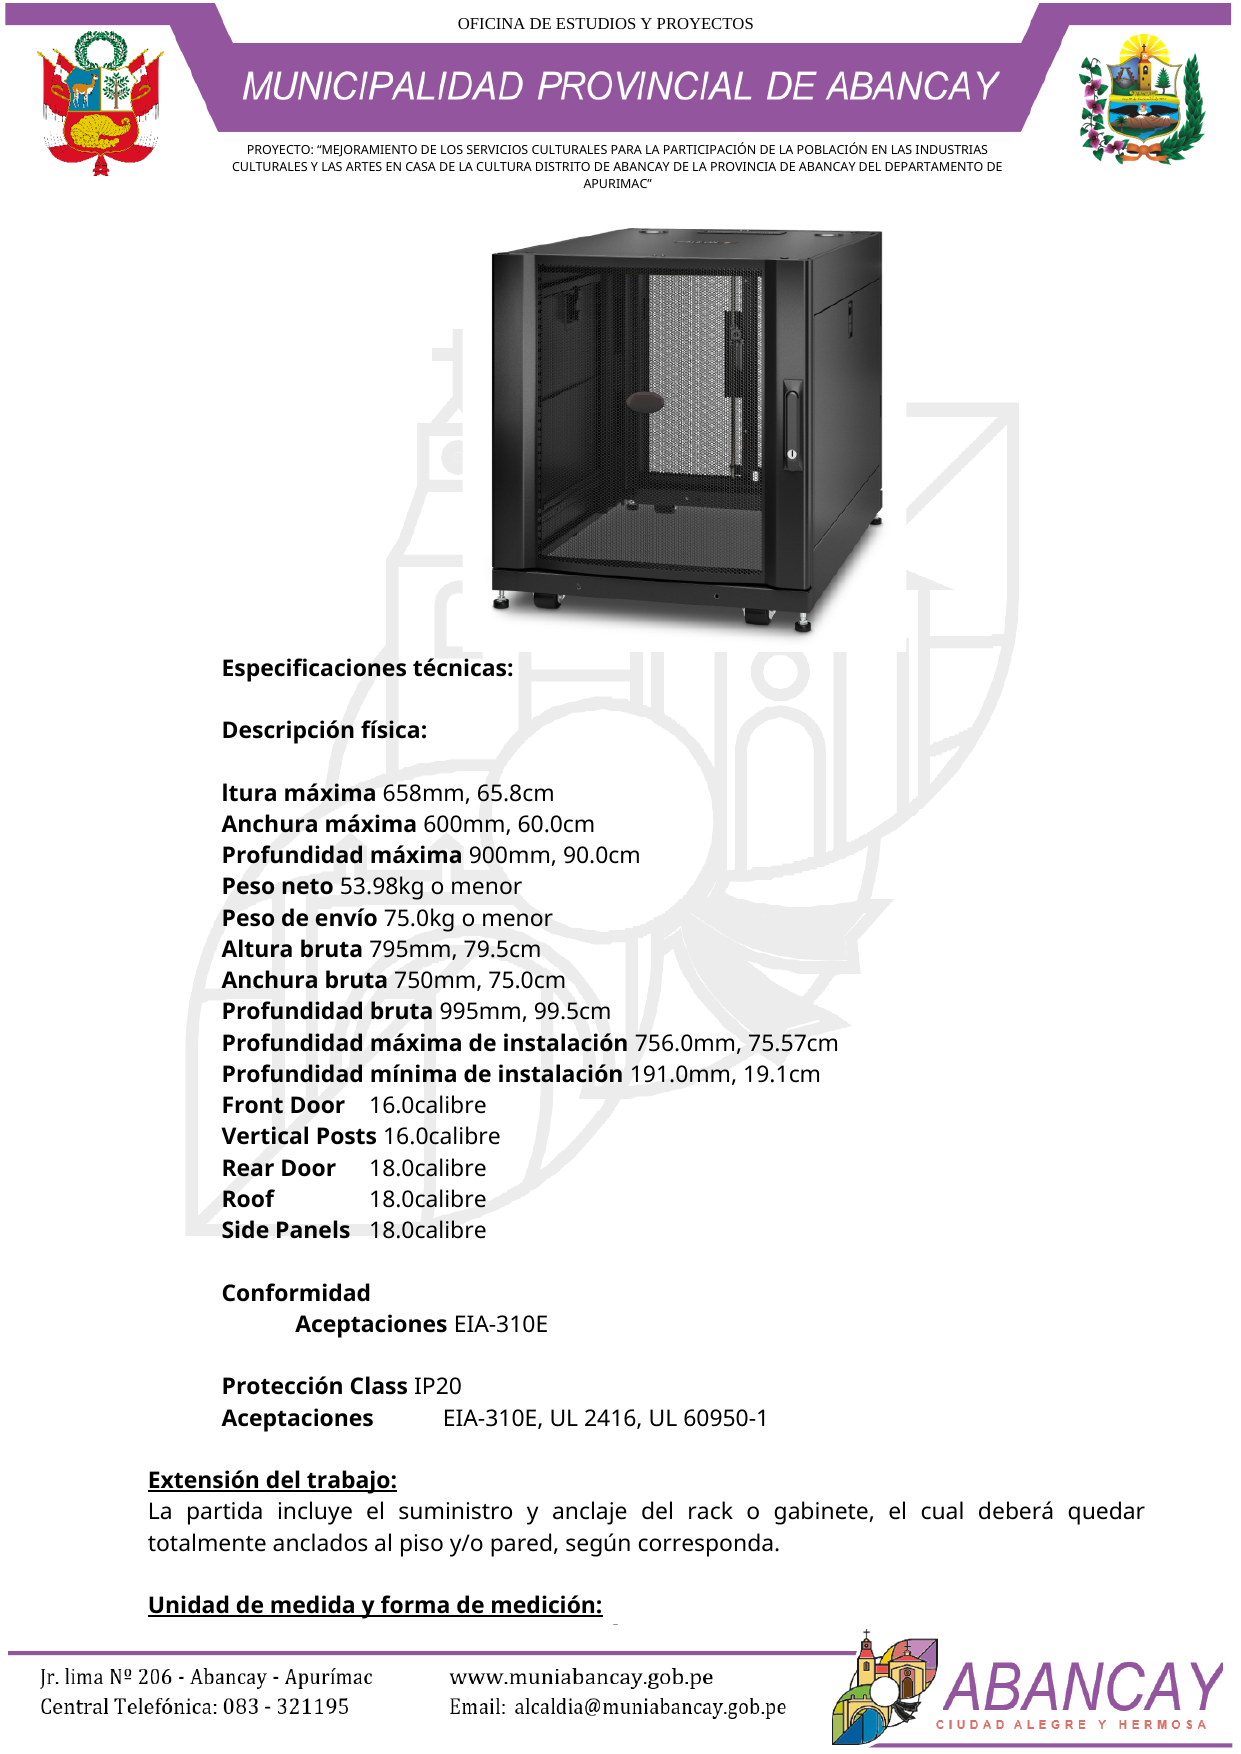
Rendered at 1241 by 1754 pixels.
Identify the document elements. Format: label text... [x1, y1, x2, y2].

text Profundidad máxima 900mm, 90.0cm [221, 839, 1152, 870]
text Roof 18.0calibre [221, 1183, 1152, 1214]
text Rear Door 18.0calibre [221, 1151, 1152, 1183]
text Conformidad [221, 1276, 1152, 1308]
text La partida incluye el suministro y anclaje del rack o gabinete, el cual deberá quedar totalmente anclados al piso y/o pared, según corresponda. [148, 1495, 1147, 1558]
text Aceptaciones EIA-310E [295, 1308, 1152, 1339]
text Protección Class IP20 [221, 1370, 1152, 1401]
text Anchura máxima 600mm, 60.0cm [221, 808, 1152, 839]
text Extensión del trabajo: [148, 1464, 1147, 1495]
text Profundidad máxima de instalación 756.0mm, 75.57cm [221, 1026, 1152, 1058]
text Side Panels 18.0calibre [221, 1214, 1152, 1245]
picture [5, 3, 1232, 180]
text Profundidad mínima de instalación 191.0mm, 19.1cm [221, 1058, 1152, 1089]
text Aceptaciones EIA-310E, UL 2416, UL 60950-1 [221, 1401, 1152, 1433]
picture [185, 206, 1019, 1236]
text Front Door 16.0calibre [221, 1089, 1152, 1120]
text Anchura bruta 750mm, 75.0cm [221, 964, 1152, 995]
text Peso de envío 75.0kg o menor [221, 901, 1152, 933]
text Profundidad bruta 995mm, 99.5cm [221, 995, 1152, 1026]
text Vertical Posts 16.0calibre [221, 1120, 1152, 1151]
text Descripción física: [221, 714, 1152, 745]
text Peso neto 53.98kg o menor [221, 870, 1152, 901]
text ltura máxima 658mm, 65.8cm [221, 776, 1152, 808]
text Especificaciones técnicas: [221, 651, 1152, 683]
text Unidad de medida y forma de medición: [148, 1589, 1147, 1620]
text Altura bruta 795mm, 79.5cm [221, 933, 1152, 964]
picture [8, 1624, 1233, 1751]
